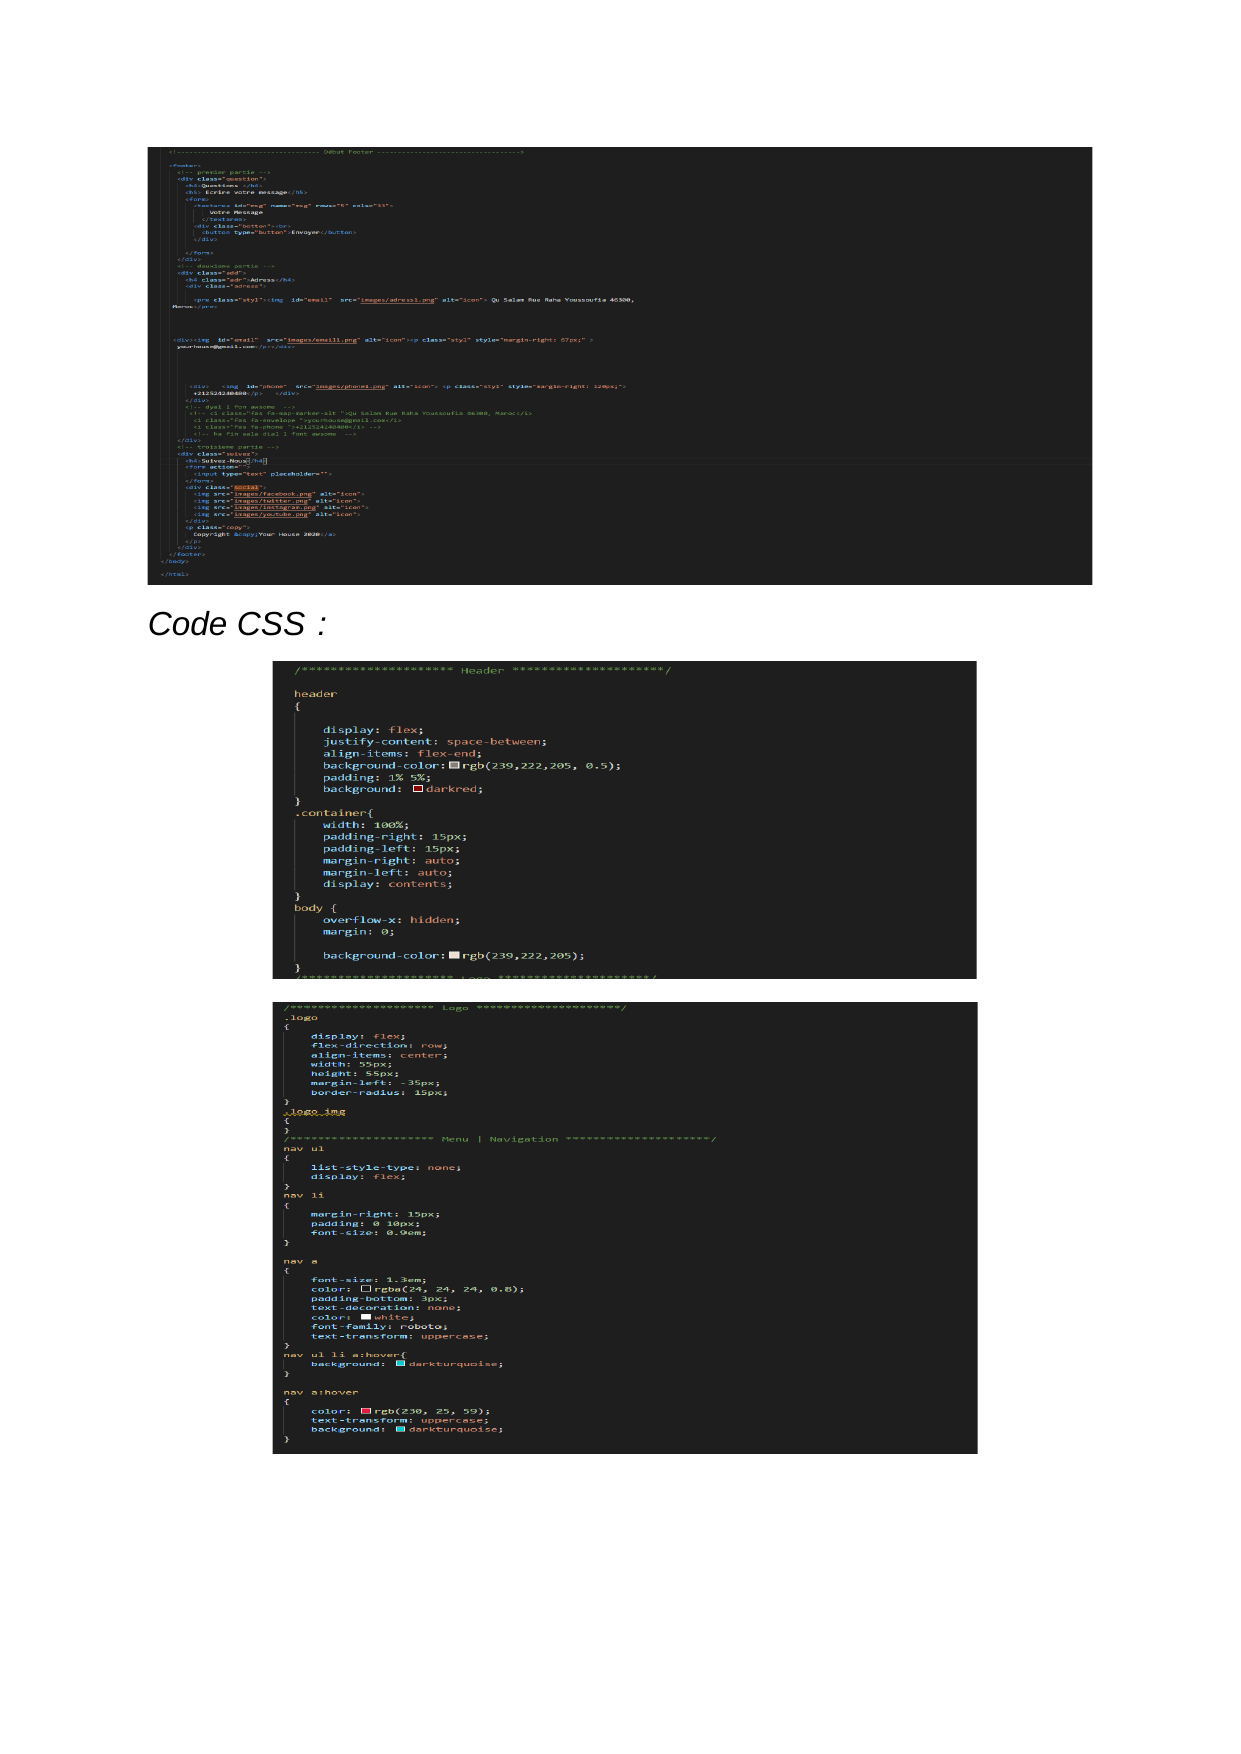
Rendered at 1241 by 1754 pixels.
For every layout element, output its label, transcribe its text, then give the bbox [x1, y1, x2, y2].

picture [147, 147, 1093, 585]
text Code CSS : [148, 604, 1093, 642]
picture [272, 661, 977, 979]
picture [272, 1002, 978, 1454]
